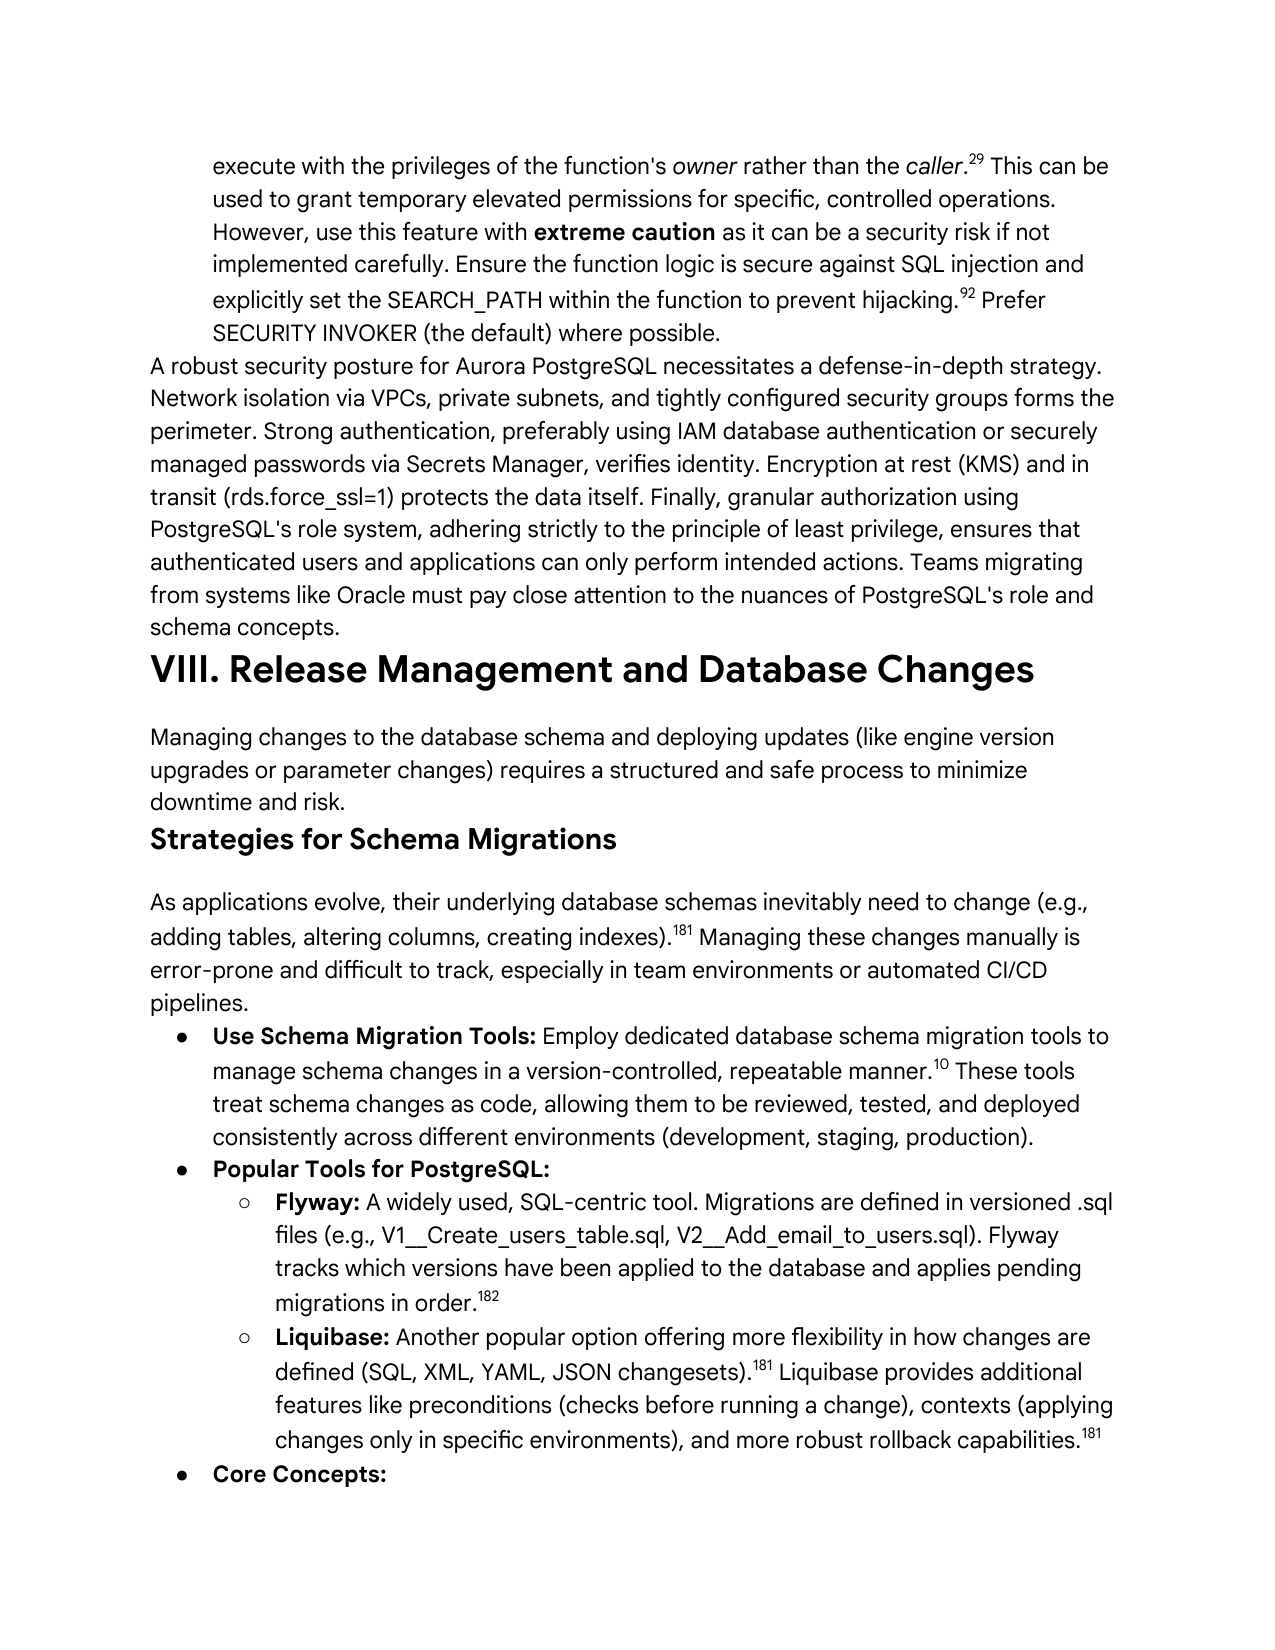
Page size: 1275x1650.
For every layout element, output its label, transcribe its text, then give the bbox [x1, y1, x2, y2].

list Popular Tools for PostgreSQL: [175, 1156, 1125, 1184]
list Flyway: A widely used, SQL-centric tool. Migrations are defined in versioned .sql files (e.g., V1__Create_users_table.sql, V2__Add_email_to_users.sql). Flyway tracks which versions have been applied to the database and applies pending migrations in order.182 [237, 1188, 1125, 1318]
subtitle VIII. Release Management and Database Changes [150, 646, 1125, 693]
text Managing changes to the database schema and deploying updates (like engine version upgrades or parameter changes) requires a structured and safe process to minimize downtime and risk. [150, 723, 1125, 817]
text As applications evolve, their underlying database schemas inevitably need to change (e.g., adding tables, altering columns, creating indexes).181 Managing these changes manually is error-prone and difficult to track, especially in team environments or automated CI/CD pipelines. [150, 888, 1125, 1018]
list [175, 150, 1125, 348]
list Liquibase: Another popular option offering more flexibility in how changes are defined (SQL, XML, YAML, JSON changesets).181 Liquibase provides additional features like preconditions (checks before running a change), contexts (applying changes only in specific environments), and more robust rollback capabilities.181 [237, 1323, 1125, 1456]
list Use Schema Migration Tools: Employ dedicated database schema migration tools to manage schema changes in a version-controlled, repeatable manner.10 These tools treat schema changes as code, allowing them to be reviewed, tested, and deployed consistently across different environments (development, staging, production). [175, 1022, 1125, 1152]
text A robust security posture for Aurora PostgreSQL necessitates a defense-in-depth strategy. Network isolation via VPCs, private subnets, and tightly configured security groups forms the perimeter. Strong authentication, preferably using IAM database authentication or securely managed passwords via Secrets Manager, verifies identity. Encryption at rest (KMS) and in transit (rds.force_ssl=1) protects the data itself. Finally, granular authorization using PostgreSQL's role system, adhering strictly to the principle of least privilege, ensures that authenticated users and applications can only perform intended actions. Teams migrating from systems like Oracle must pay close attention to the nuances of PostgreSQL's role and schema concepts. [150, 352, 1125, 642]
list Core Concepts: [175, 1460, 1125, 1489]
subtitle Strategies for Schema Migrations [150, 821, 1125, 858]
